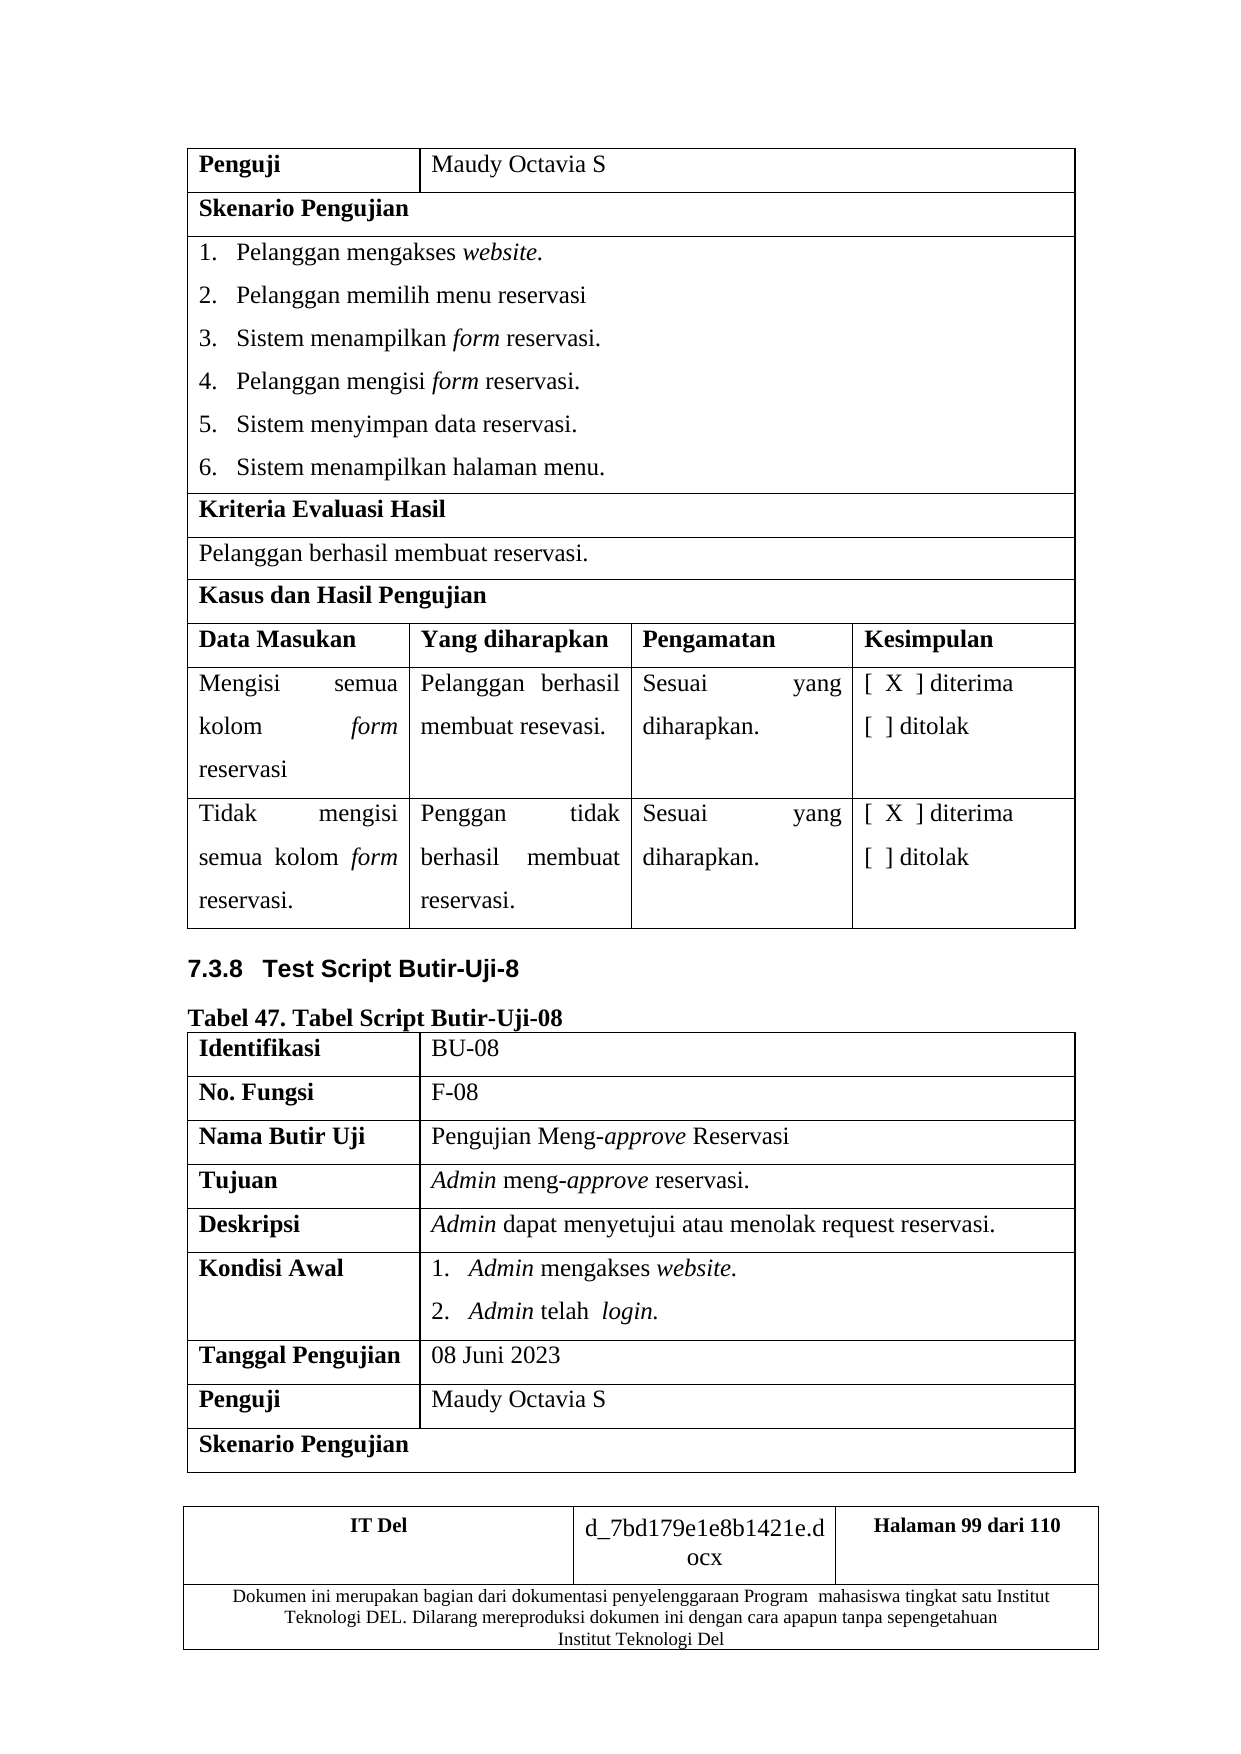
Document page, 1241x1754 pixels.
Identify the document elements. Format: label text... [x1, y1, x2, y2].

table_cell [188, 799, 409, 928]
text Tabel 47. Tabel Script Butir-Uji-08 [187, 1003, 1092, 1032]
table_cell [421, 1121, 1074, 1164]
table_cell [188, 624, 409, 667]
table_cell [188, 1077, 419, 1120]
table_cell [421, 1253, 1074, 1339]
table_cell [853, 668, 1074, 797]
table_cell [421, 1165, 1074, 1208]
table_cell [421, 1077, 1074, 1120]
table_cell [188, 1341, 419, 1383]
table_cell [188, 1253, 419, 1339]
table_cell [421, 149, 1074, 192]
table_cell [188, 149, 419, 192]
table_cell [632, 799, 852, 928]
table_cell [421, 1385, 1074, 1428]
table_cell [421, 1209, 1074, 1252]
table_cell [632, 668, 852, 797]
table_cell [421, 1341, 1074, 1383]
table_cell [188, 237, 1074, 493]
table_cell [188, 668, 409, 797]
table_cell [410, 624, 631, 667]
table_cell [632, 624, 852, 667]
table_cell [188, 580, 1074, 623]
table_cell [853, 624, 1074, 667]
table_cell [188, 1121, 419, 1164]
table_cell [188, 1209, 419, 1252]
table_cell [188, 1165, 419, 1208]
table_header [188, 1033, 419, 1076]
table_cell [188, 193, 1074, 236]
subtitle Test Script Butir-Uji-8 [187, 954, 1092, 983]
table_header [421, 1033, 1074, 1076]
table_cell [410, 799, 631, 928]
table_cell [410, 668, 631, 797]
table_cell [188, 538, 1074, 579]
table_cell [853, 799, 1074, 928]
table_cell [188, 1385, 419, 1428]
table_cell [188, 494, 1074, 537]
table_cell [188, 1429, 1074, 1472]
